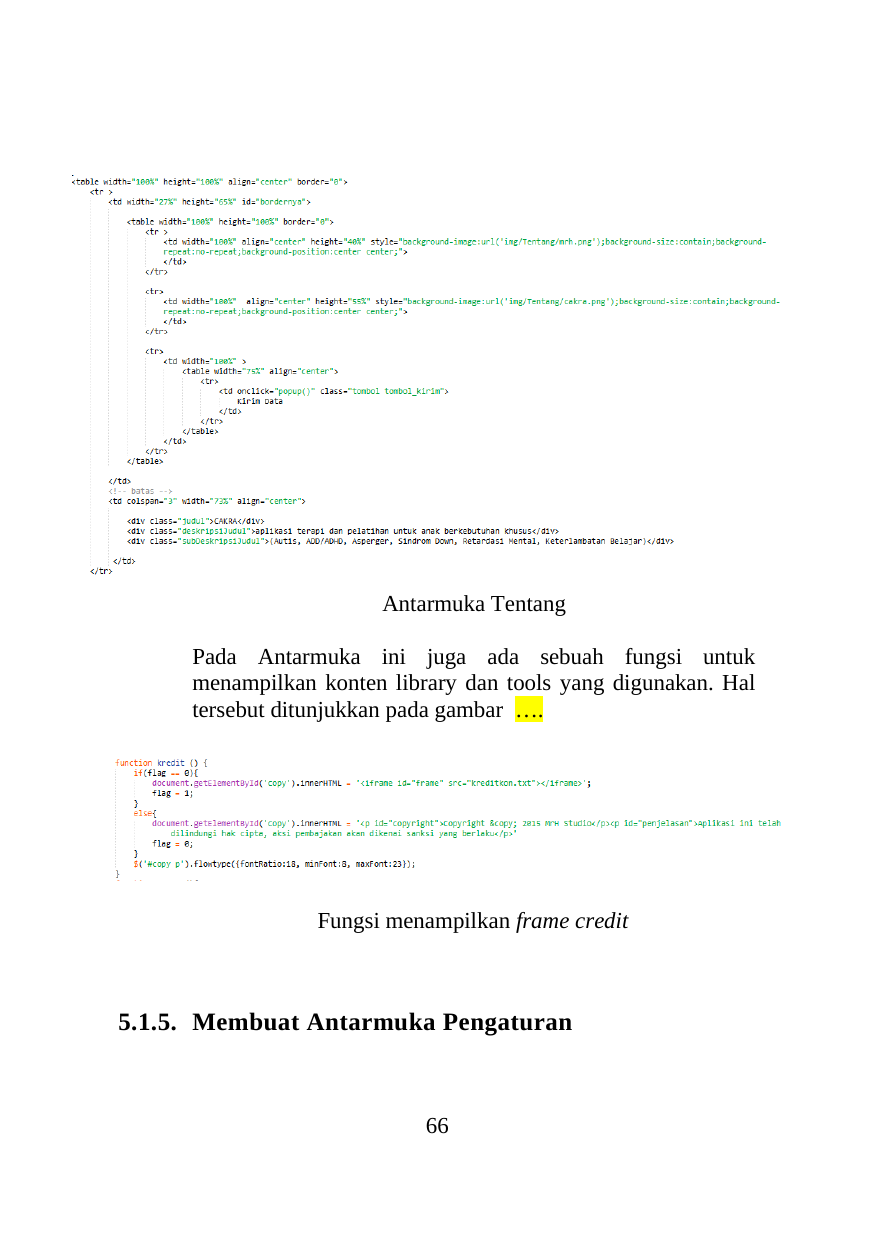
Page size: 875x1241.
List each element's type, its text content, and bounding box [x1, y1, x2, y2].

picture [111, 757, 786, 881]
text Pada Antarmuka ini juga ada sebuah fungsi untuk menampilkan konten library dan tools yang digunakan. Hal tersebut ditunjukkan pada gambar …. [192, 643, 756, 722]
picture [72, 175, 786, 591]
text Fungsi menampilkan frame credit [192, 907, 756, 933]
text Antarmuka Tentang [118, 591, 756, 617]
subtitle Membuat Antarmuka Pengaturan [118, 1007, 756, 1036]
